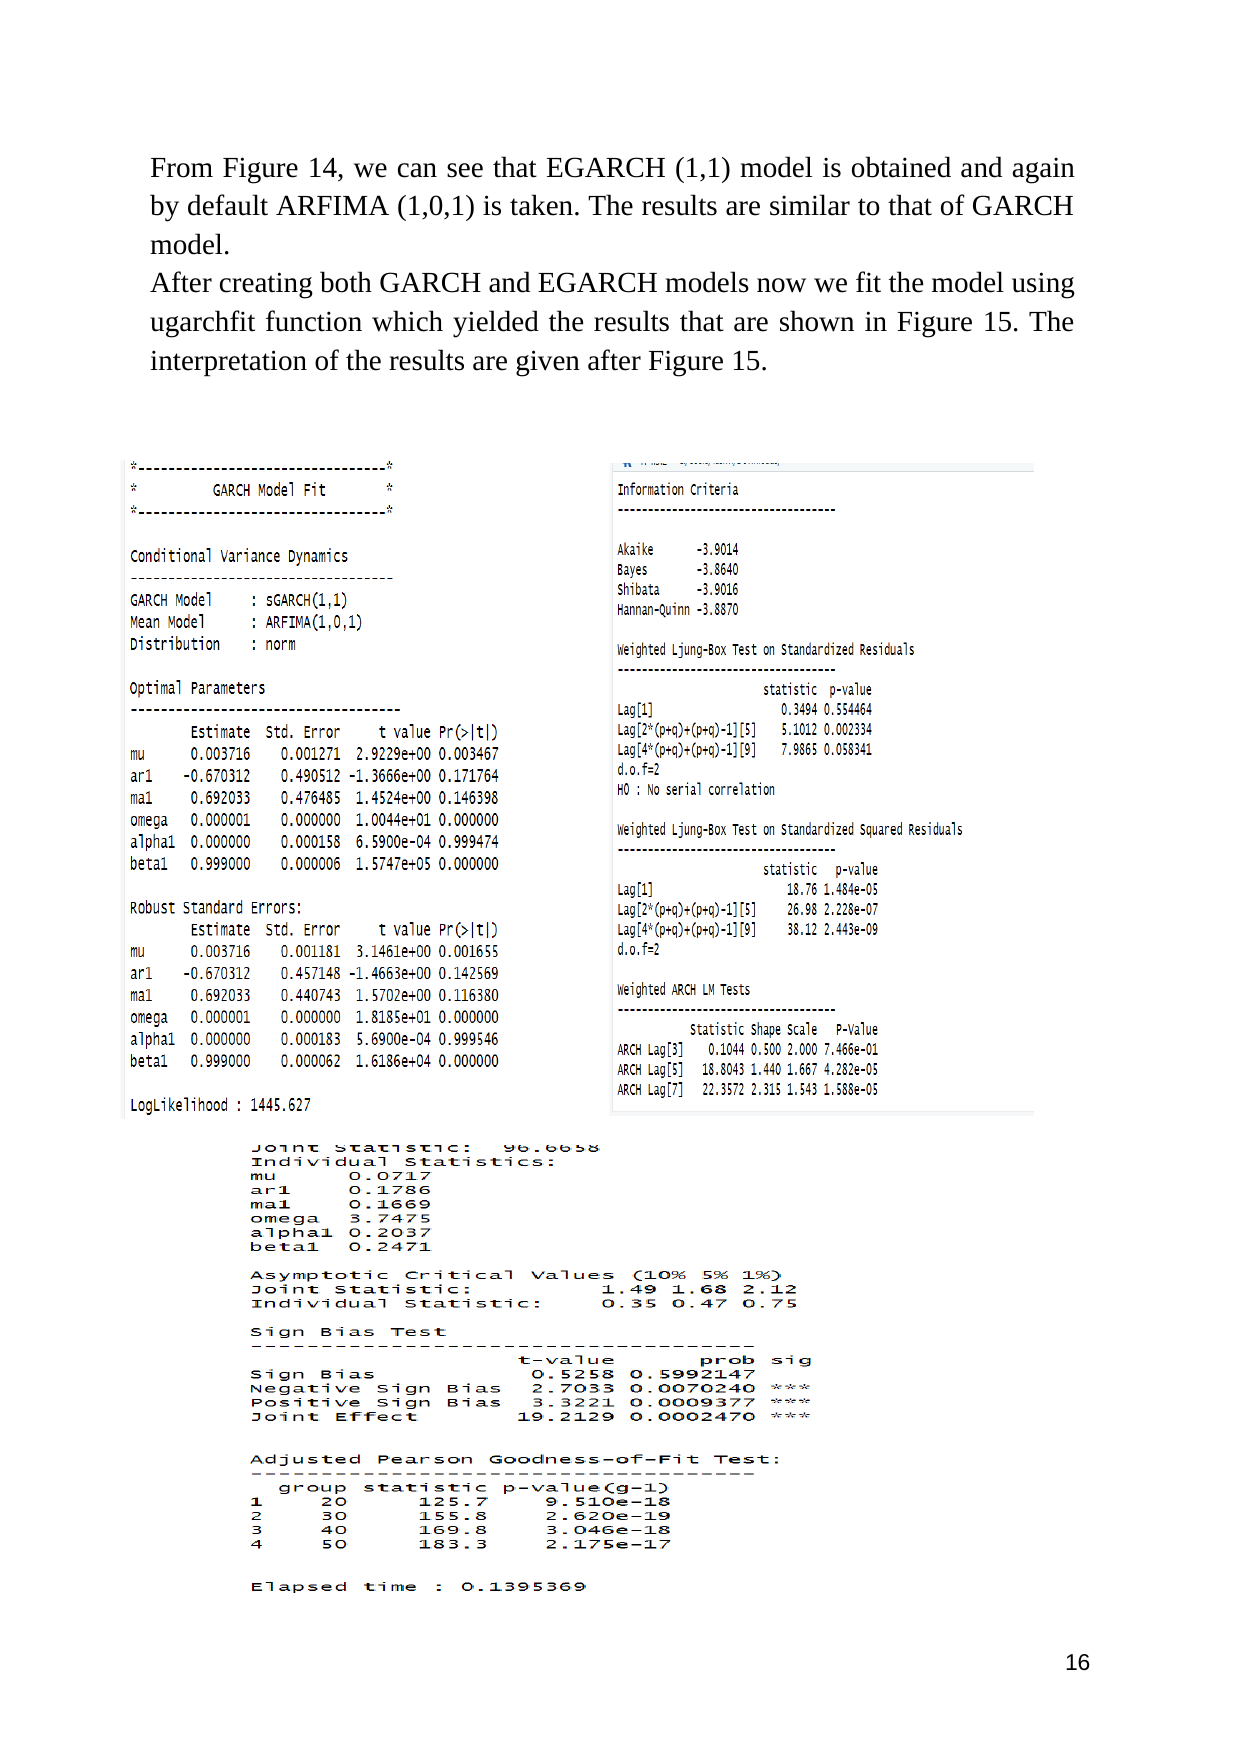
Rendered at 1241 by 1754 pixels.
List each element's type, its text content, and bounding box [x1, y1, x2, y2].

picture [120, 460, 545, 1119]
picture [243, 1145, 976, 1597]
picture [609, 463, 1034, 1116]
text ugarchfit function which yielded the results that are shown in Figure 15. The interpretation of the results are given after Figure 15. [150, 304, 1076, 376]
text After creating both GARCH and EGARCH models now we fit the model using [150, 266, 1076, 299]
text From Figure 14, we can see that EGARCH (1,1) model is obtained and again by default ARFIMA (1,0,1) is taken. The results are similar to that of GARCH model. [150, 150, 1076, 261]
